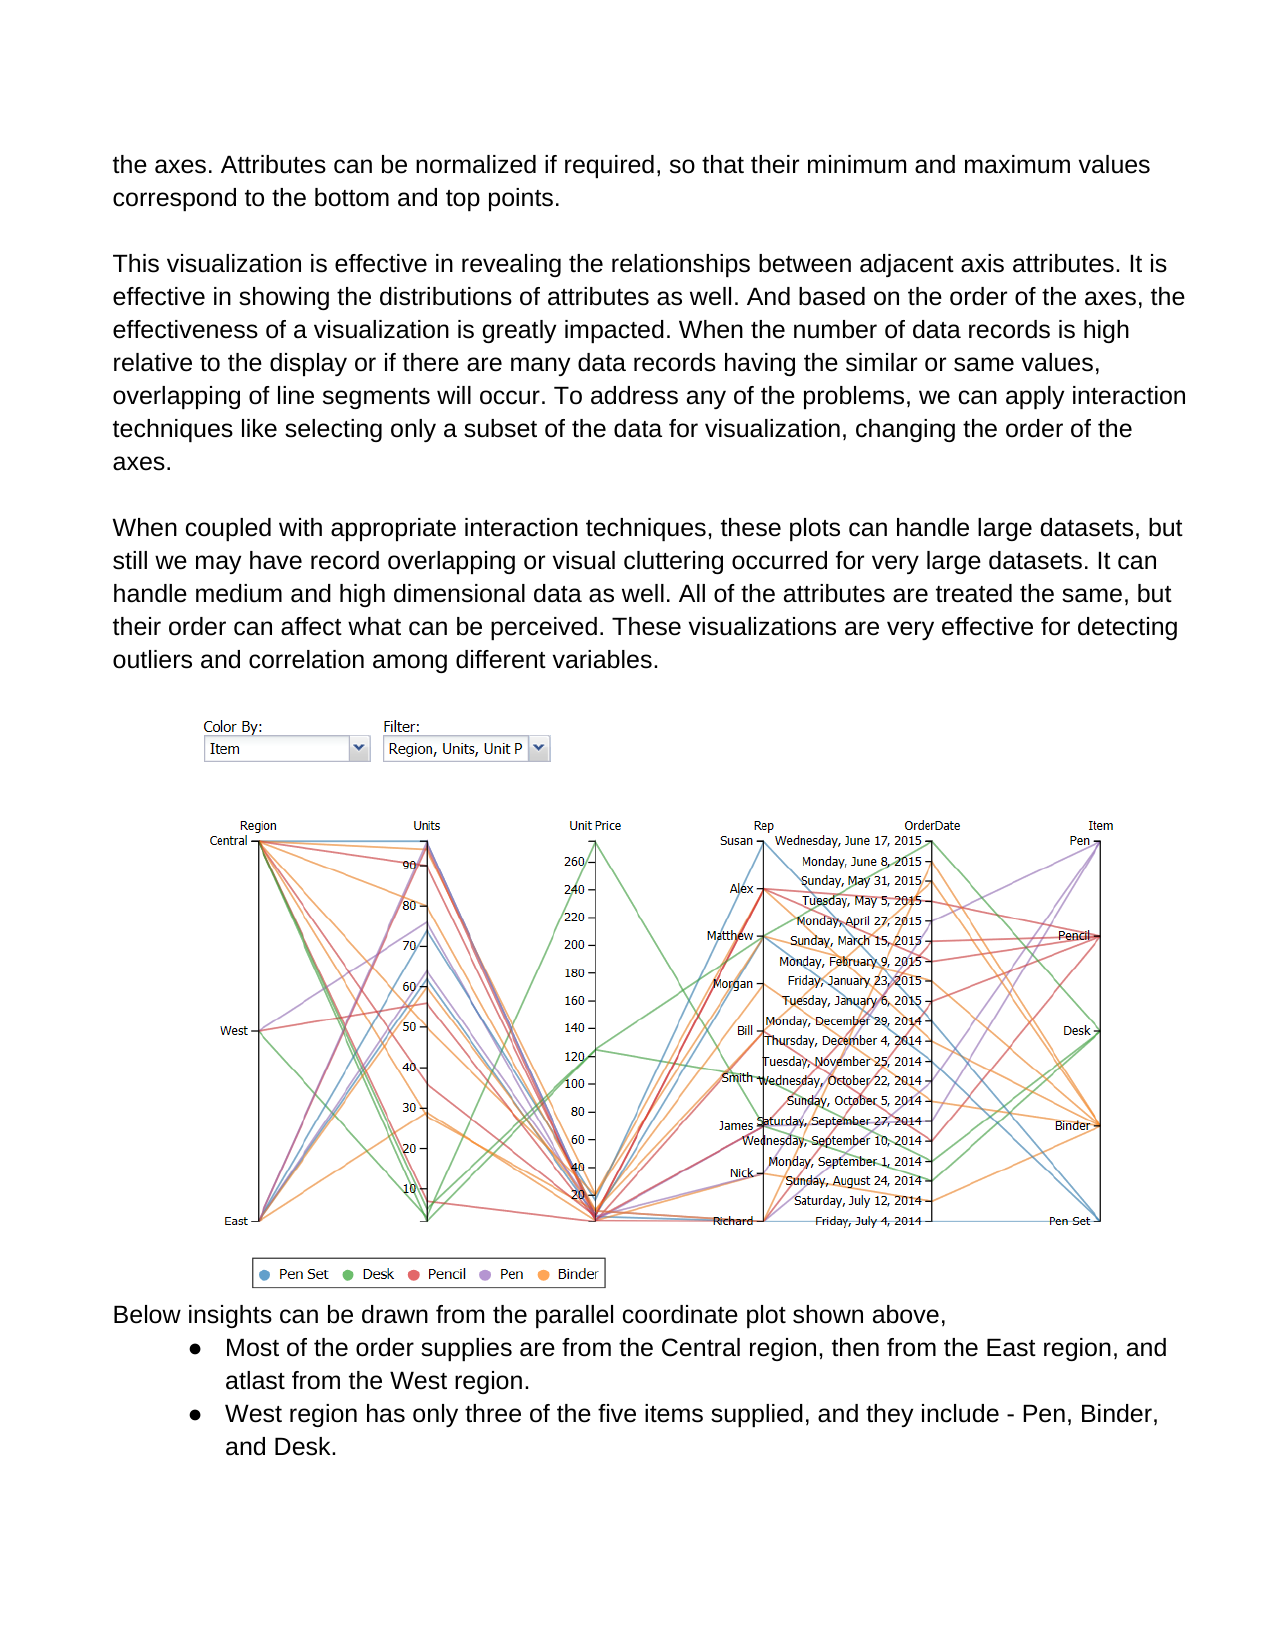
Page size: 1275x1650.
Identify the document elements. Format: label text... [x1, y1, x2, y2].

list Most of the order supplies are from the Central region, then from the East region, and atlast from the West region. [187, 1333, 1200, 1394]
text This visualization is effective in revealing the relationships between adjacent axis attributes. It is effective in showing the distributions of attributes as well. And based on the order of the axes, the effectiveness of a visualization is greatly impacted. When the number of data records is high relative to the display or if there are many data records having the similar or same values, overlapping of line segments will occur. To address any of the problems, we can apply interaction techniques like selecting only a subset of the data for visualization, changing the order of the axes. [112, 249, 1200, 476]
list West region has only three of the five items supplied, and they include - Pen, Binder, and Desk. [187, 1399, 1200, 1461]
text When coupled with appropriate interaction techniques, these plots can handle large datasets, but still we may have record overlapping or visual cluttering occurred for very large datasets. It can handle medium and high dimensional data as well. All of the attributes are treated the same, but their order can affect what can be perceived. These visualizations are very effective for detecting outliers and correlation among different variables. [112, 513, 1200, 674]
text Below insights can be drawn from the parallel coordinate plot shown above, [112, 1300, 1200, 1328]
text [112, 150, 1200, 212]
picture [192, 711, 1121, 1296]
